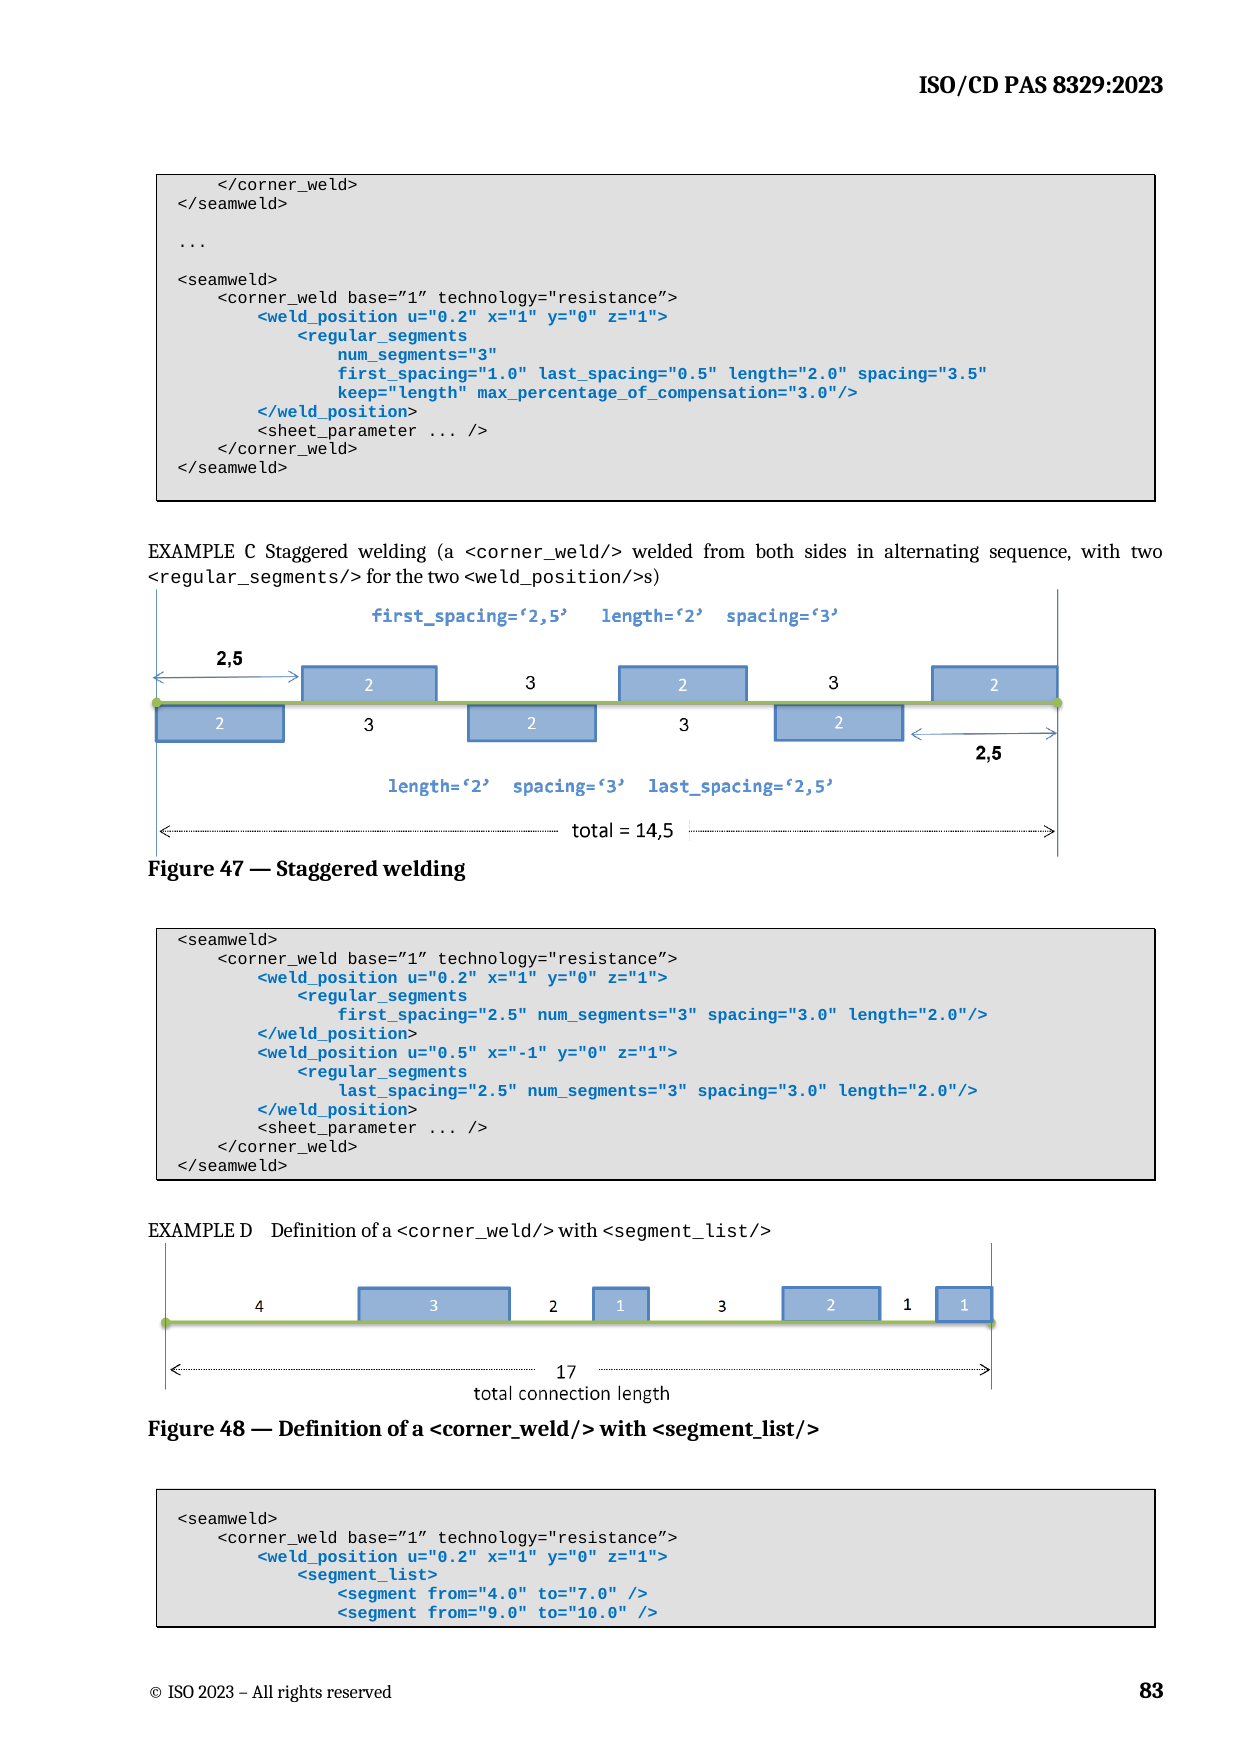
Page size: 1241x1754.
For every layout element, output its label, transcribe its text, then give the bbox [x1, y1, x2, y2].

text ... [157, 230, 1154, 249]
text <corner_weld base=”1” technology="resistance”> [157, 287, 1154, 306]
text <regular_segments [157, 985, 1154, 1004]
text first_spacing="1.0" last_spacing="0.5" length="2.0" spacing="3.5" [157, 362, 1154, 381]
text </weld_position> [157, 400, 1154, 419]
text num_segments="3" [157, 343, 1154, 362]
text <corner_weld base=”1” technology="resistance”> [157, 1526, 1154, 1545]
text </corner_weld> [157, 175, 1154, 193]
text </seamweld> [157, 457, 1154, 476]
picture [147, 589, 1064, 857]
text <seamweld> [157, 1507, 1154, 1526]
text <segment from="4.0" to="7.0" /> [157, 1583, 1154, 1602]
text <weld_position u="0.2" x="1" y="0" z="1"> [157, 966, 1154, 985]
text <segment from="9.0" to="10.0" /> [157, 1602, 1154, 1626]
text keep="length" max_percentage_of_compensation="3.0"/> [157, 381, 1154, 400]
text <sheet_parameter ... /> [157, 419, 1154, 438]
text <weld_position u="0.5" x="-1" y="0" z="1"> [157, 1041, 1154, 1060]
text last_spacing="2.5" num_segments="3" spacing="3.0" length="2.0"/> [157, 1079, 1154, 1098]
text Figure 47 — Staggered welding [148, 856, 1163, 882]
text </weld_position> [157, 1098, 1154, 1117]
text </seamweld> [157, 1154, 1154, 1179]
text EXAMPLE C Staggered welding (a <corner_weld/> welded from both sides in alternating sequence, with two <regular_segments/> for the two <weld_position/>s) [148, 539, 1163, 589]
text <weld_position u="0.2" x="1" y="0" z="1"> [157, 306, 1154, 325]
text <seamweld> [157, 268, 1154, 287]
text </corner_weld> [157, 438, 1154, 457]
text first_spacing="2.5" num_segments="3" spacing="3.0" length="2.0"/> [157, 1004, 1154, 1023]
text EXAMPLE D Definition of a <corner_weld/> with <segment_list/> [148, 1218, 1163, 1243]
text </seamweld> [157, 193, 1154, 212]
text <regular_segments [157, 325, 1154, 343]
text <corner_weld base=”1” technology="resistance”> [157, 947, 1154, 966]
text <segment_list> [157, 1564, 1154, 1583]
text <seamweld> [157, 929, 1154, 947]
text Figure 48 — Definition of a <corner_weld/> with <segment_list/> [148, 1416, 1163, 1443]
picture [147, 1243, 1017, 1417]
text </weld_position> [157, 1023, 1154, 1041]
text <regular_segments [157, 1060, 1154, 1079]
text <sheet_parameter ... /> [157, 1117, 1154, 1136]
text </corner_weld> [157, 1136, 1154, 1154]
text <weld_position u="0.2" x="1" y="0" z="1"> [157, 1545, 1154, 1564]
